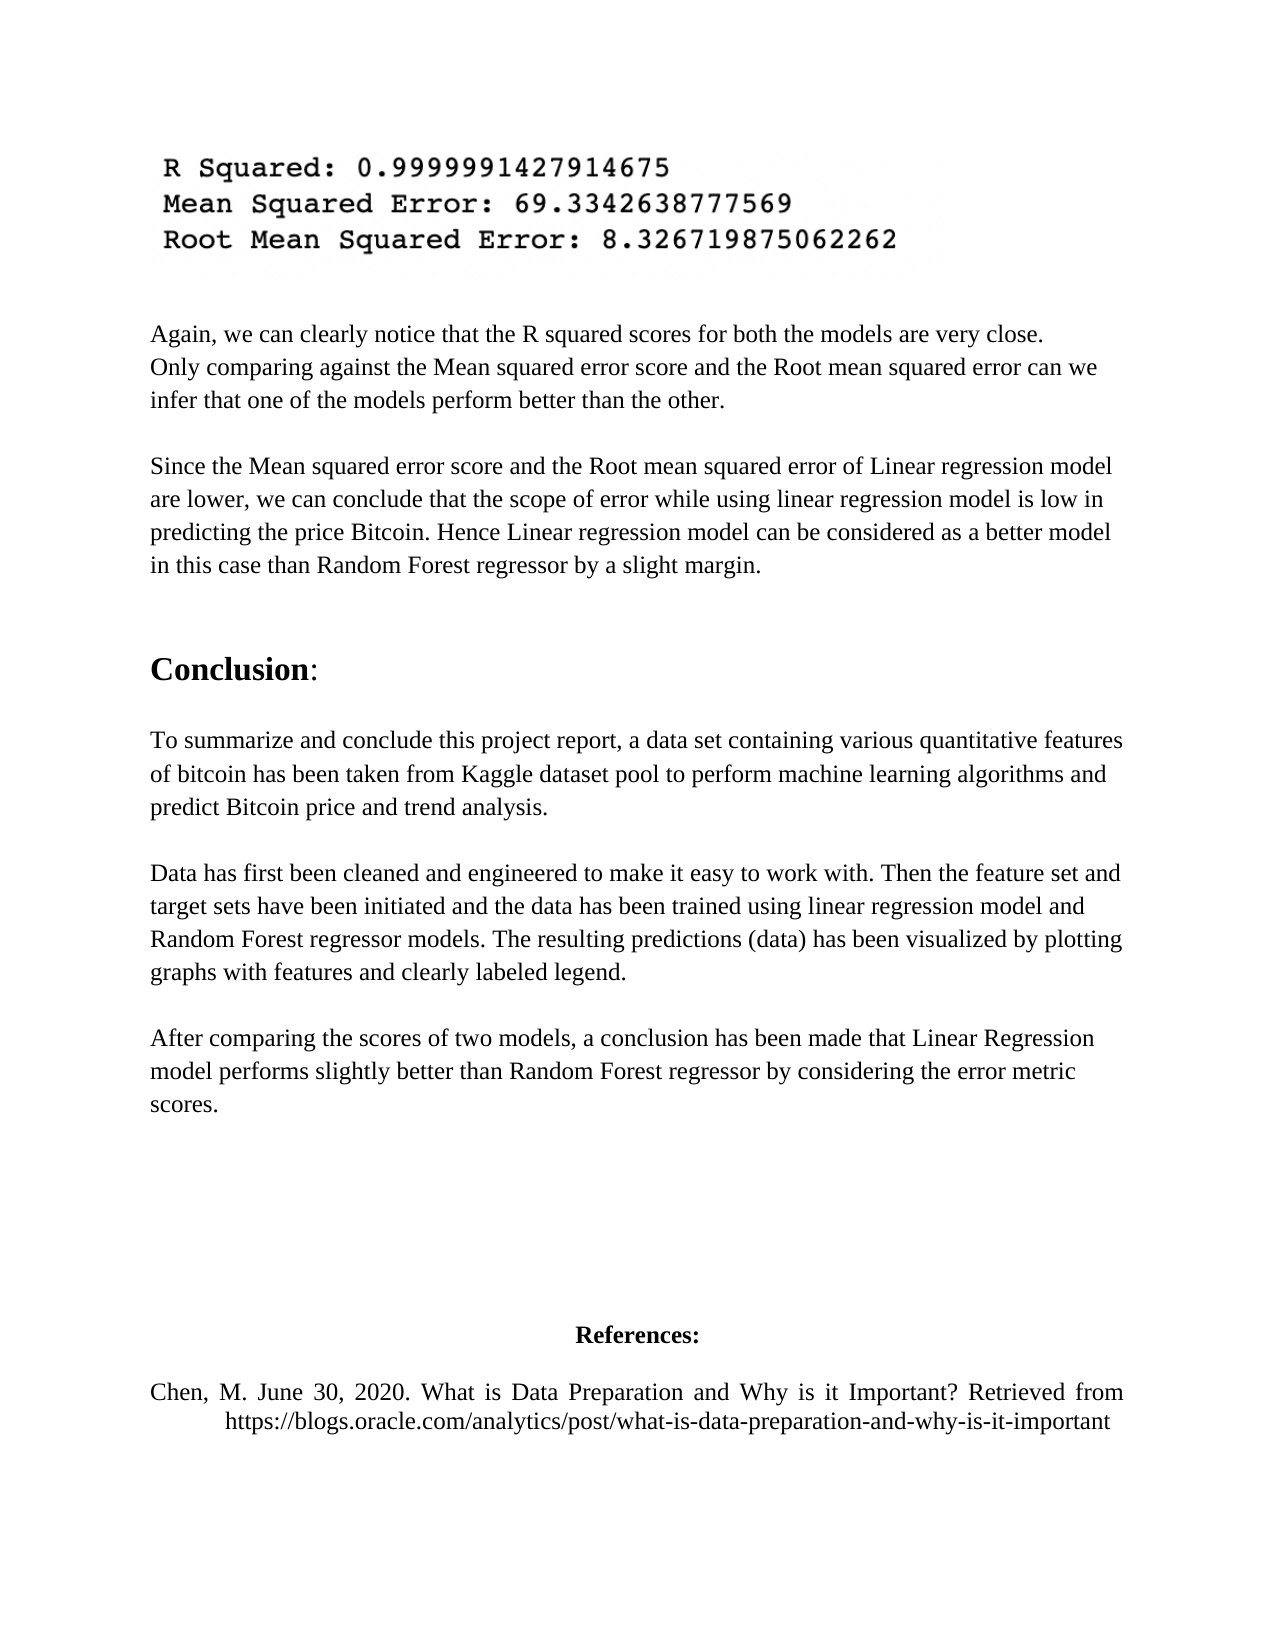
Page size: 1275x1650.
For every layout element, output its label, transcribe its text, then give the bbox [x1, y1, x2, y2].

text Chen, M. June 30, 2020. What is Data Preparation and Why is it Important? Retrieved from https://blogs.oracle.com/analytics/post/what-is-data-preparation-and-why-is-it-important [150, 1377, 1125, 1435]
text Data has first been cleaned and engineered to make it easy to work with. Then the feature set and target sets have been initiated and the data has been trained using linear regression model and Random Forest regressor models. The resulting predictions (data) has been visualized by plotting graphs with features and clearly labeled legend. [150, 858, 1125, 986]
text After comparing the scores of two models, a conclusion has been made that Linear Regression model performs slightly better than Random Forest regressor by considering the error metric scores. [150, 1023, 1125, 1118]
text Conclusion: [150, 649, 1125, 687]
text To summarize and conclude this project report, a data set containing various quantitative features of bitcoin has been taken from Kaggle dataset pool to perform machine learning algorithms and predict Bitcoin price and trend analysis. [150, 726, 1125, 820]
picture [150, 150, 946, 282]
text References: [150, 1320, 1125, 1349]
text Since the Mean squared error score and the Root mean squared error of Linear regression model are lower, we can conclude that the scope of error while using linear regression model is low in predicting the price Bitcoin. Hence Linear regression model can be considered as a better model in this case than Random Forest regressor by a slight margin. [150, 451, 1125, 579]
text Again, we can clearly notice that the R squared scores for both the models are very close. Only comparing against the Mean squared error score and the Root mean squared error can we infer that one of the models perform better than the other. [150, 319, 1125, 413]
